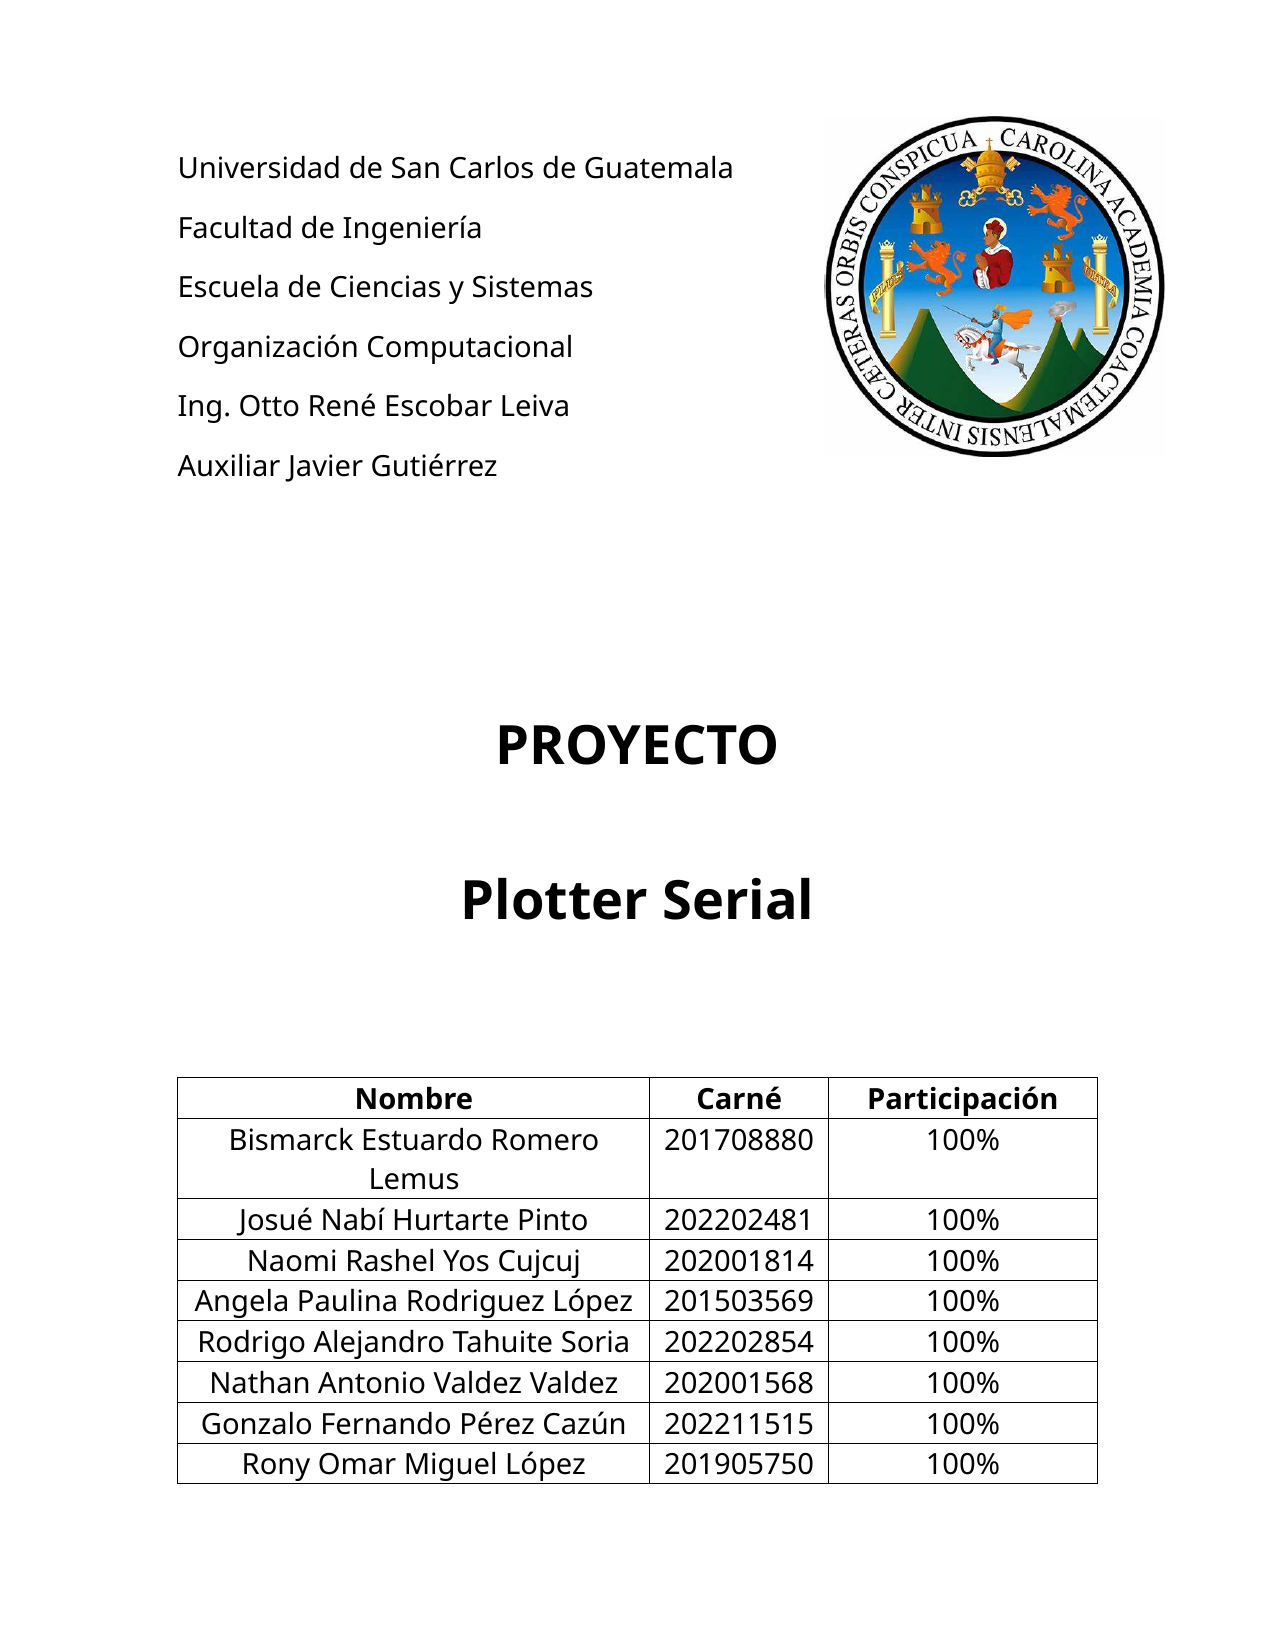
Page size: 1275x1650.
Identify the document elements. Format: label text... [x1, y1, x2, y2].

table_cell 100% [829, 1240, 1097, 1280]
text Organización Computacional [177, 326, 824, 366]
table_cell 100% [829, 1403, 1097, 1443]
table_cell 100% [829, 1444, 1097, 1483]
table_cell 202202854 [650, 1321, 828, 1361]
table_header Participación [829, 1078, 1097, 1118]
table_header Nombre [178, 1078, 649, 1118]
table_cell Gonzalo Fernando Pérez Cazún [178, 1403, 649, 1443]
table_cell 202202481 [650, 1199, 828, 1239]
table_cell 201708880 [650, 1119, 828, 1198]
table_cell 100% [829, 1362, 1097, 1402]
table_cell 100% [829, 1199, 1097, 1239]
table_cell 202211515 [650, 1403, 828, 1443]
table_cell Rony Omar Miguel López [178, 1444, 649, 1483]
table_cell 201503569 [650, 1281, 828, 1320]
table_cell Bismarck Estuardo Romero Lemus [178, 1119, 649, 1198]
table_cell Nathan Antonio Valdez Valdez [178, 1362, 649, 1402]
picture [824, 116, 1165, 457]
table_header Carné [650, 1078, 828, 1118]
text Facultad de Ingeniería [177, 207, 824, 247]
table_cell Naomi Rashel Yos Cujcuj [178, 1240, 649, 1280]
text Auxiliar Javier Gutiérrez [177, 445, 1098, 485]
table_cell Josué Nabí Hurtarte Pinto [178, 1199, 649, 1239]
text Ing. Otto René Escobar Leiva [177, 386, 824, 425]
table_cell 201905750 [650, 1444, 828, 1483]
table_cell 100% [829, 1321, 1097, 1361]
text Plotter Serial [177, 862, 1098, 936]
table_cell 100% [829, 1119, 1097, 1198]
text Universidad de San Carlos de Guatemala [177, 148, 824, 187]
table_cell Rodrigo Alejandro Tahuite Soria [178, 1321, 649, 1361]
text Escuela de Ciencias y Sistemas [177, 267, 824, 306]
table_cell 202001568 [650, 1362, 828, 1402]
table_cell Angela Paulina Rodriguez López [178, 1281, 649, 1320]
table_cell 202001814 [650, 1240, 828, 1280]
table_cell 100% [829, 1281, 1097, 1320]
text PROYECTO [177, 706, 1098, 780]
